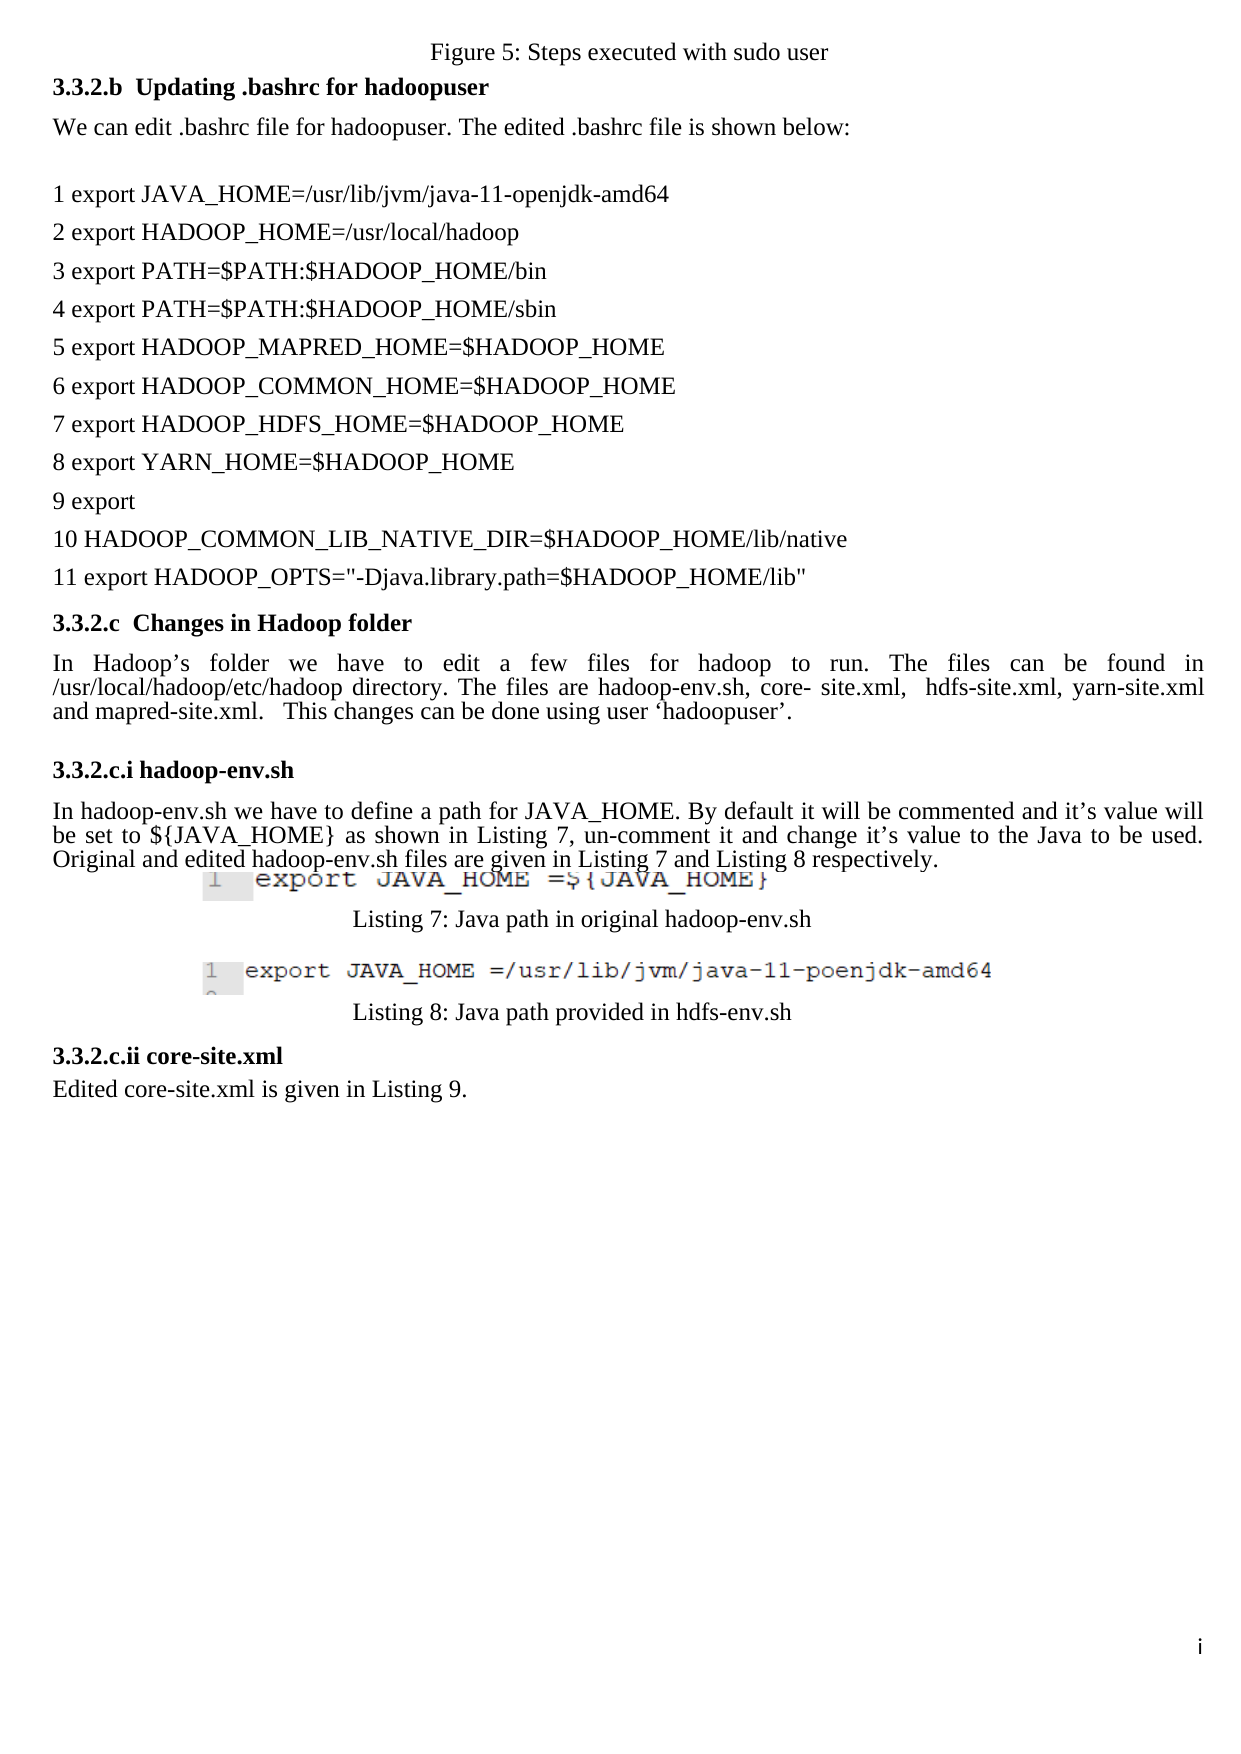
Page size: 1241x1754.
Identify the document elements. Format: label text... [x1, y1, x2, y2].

text 3 export PATH=$PATH:$HADOOP_HOME/bin [52, 256, 1206, 284]
text 10 HADOOP_COMMON_LIB_NATIVE_DIR=$HADOOP_HOME/lib/native [52, 524, 1206, 553]
text 5 export HADOOP_MAPRED_HOME=$HADOOP_HOME [52, 332, 1206, 361]
picture [202, 872, 1015, 901]
text Figure 5: Steps executed with sudo user [52, 37, 1206, 66]
subtitle 3.3.2.b Updating .bashrc for hadoopuser [52, 72, 1206, 101]
text 8 export YARN_HOME=$HADOOP_HOME [52, 447, 1206, 476]
text 2 export HADOOP_HOME=/usr/local/hadoop [52, 217, 1206, 246]
text 9 export [52, 486, 1206, 514]
text Listing 7: Java path in original hadoop-env.sh [277, 908, 1206, 932]
text We can edit .bashrc file for hadoopuser. The edited .bashrc file is shown below: [52, 116, 1206, 141]
text 11 export HADOOP_OPTS="-Djava.library.path=$HADOOP_HOME/lib" [52, 562, 1206, 591]
text 6 export HADOOP_COMMON_HOME=$HADOOP_HOME [52, 371, 1206, 399]
subtitle 3.3.2.c Changes in Hadoop folder [52, 608, 1206, 636]
text 1 export JAVA_HOME=/usr/lib/jvm/java-11-openjdk-amd64 [52, 179, 1206, 208]
text In hadoop-env.sh we have to define a path for JAVA_HOME. By default it will be commented and it’s value will be set to ${JAVA_HOME} as shown in Listing 7, un-comment it and change it’s value to the Java to be used. Original and edited hadoop-env.sh files are given in Listing 7 and Listing 8 respectively. [52, 799, 1206, 873]
text Listing 8: Java path provided in hdfs-env.sh [277, 1001, 1206, 1025]
text Edited core-site.xml is given in Listing 9. [52, 1074, 1203, 1102]
text 4 export PATH=$PATH:$HADOOP_HOME/sbin [52, 294, 1206, 323]
text 7 export HADOOP_HDFS_HOME=$HADOOP_HOME [52, 409, 1206, 438]
picture [202, 962, 1093, 995]
subtitle 3.3.2.c.i hadoop-env.sh [52, 755, 1206, 784]
text In Hadoop’s folder we have to edit a few files for hadoop to run. The files can be found in /usr/local/hadoop/etc/hadoop directory. The files are hadoop-env.sh, core- site.xml, hdfs-site.xml, yarn-site.xml and mapred-site.xml. This changes can be done using user ‘hadoopuser’. [52, 651, 1206, 725]
subtitle 3.3.2.c.ii core-site.xml [52, 1041, 1206, 1069]
